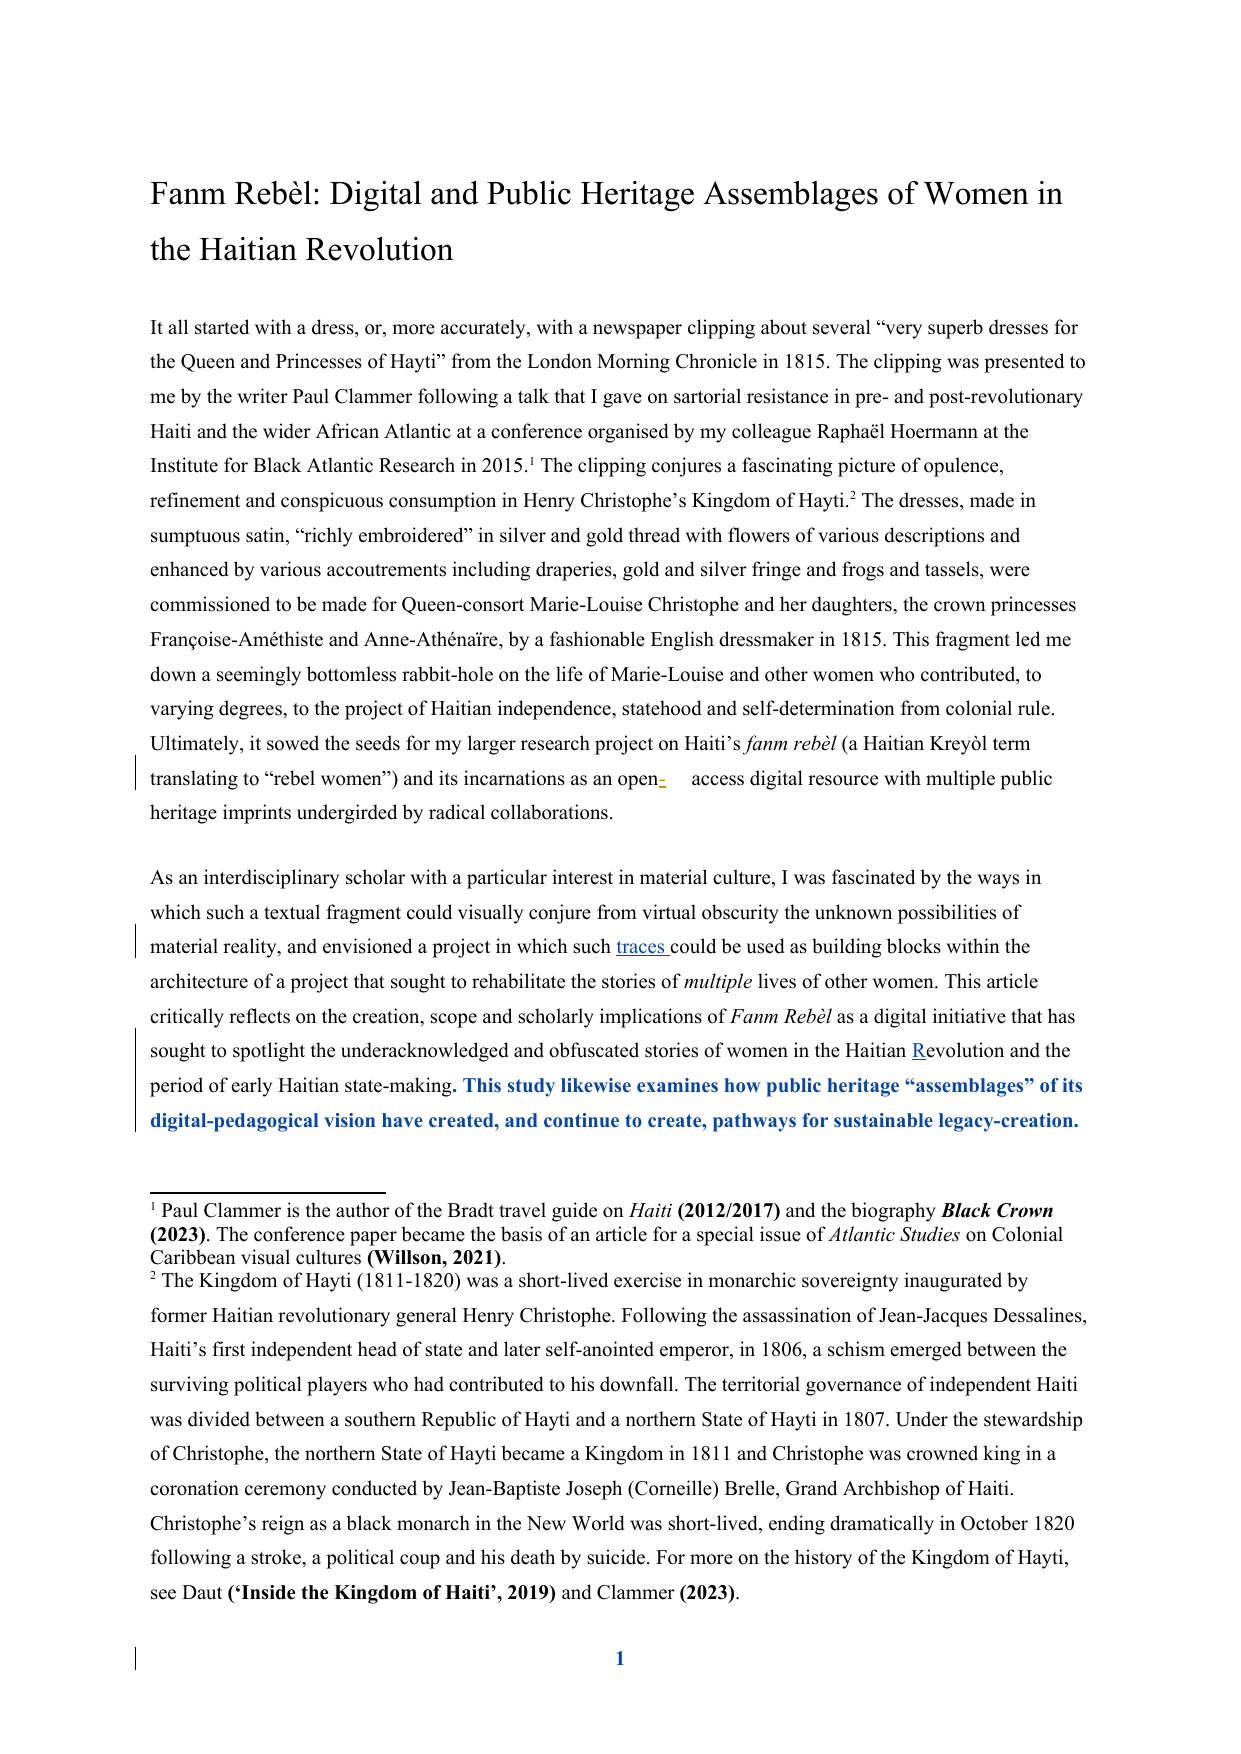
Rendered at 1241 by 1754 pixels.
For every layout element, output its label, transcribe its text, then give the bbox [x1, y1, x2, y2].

text It all started with a dress, or, more accurately, with a newspaper clipping about several “very superb dresses for the Queen and Princesses of Hayti” from the London Morning Chronicle in 1815. The clipping was presented to me by the writer Paul Clammer following a talk that I gave on sartorial resistance in pre- and post-revolutionary Haiti and the wider African Atlantic at a conference organised by my colleague Raphaël Hoermann at the Institute for Black Atlantic Research in 2015. The clipping conjures a fascinating picture of opulence, refinement and conspicuous consumption in Henry Christophe’s Kingdom of Hayti. The dresses, made in sumptuous satin, “richly embroidered” in silver and gold thread with flowers of various descriptions and enhanced by various accoutrements including draperies, gold and silver fringe and frogs and tassels, were commissioned to be made for Queen-consort Marie-Louise Christophe and her daughters, the crown princesses Françoise-Améthiste and Anne-Athénaïre, by a fashionable English dressmaker in 1815. This fragment led me down a seemingly bottomless rabbit-hole on the life of Marie-Louise and other women who contributed, to varying degrees, to the project of Haitian independence, statehood and self-determination from colonial rule. Ultimately, it sowed the seeds for my larger research project on Haiti’s fanm rebèl (a Haitian Kreyòl term translating to “rebel women”) and its incarnations as an openaccess digital resource with multiple public heritage imprints undergirded by radical collaborations. [150, 316, 1090, 824]
subtitle Fanm Rebèl: Digital and Public Heritage Assemblages of Women in the Haitian Revolution [150, 175, 1090, 267]
text As an interdisciplinary scholar with a particular interest in material culture, I was fascinated by the ways in which such a textual fragment could visually conjure from virtual obscurity the unknown possibilities of material reality, and envisioned in which such could be used as building blocks within the architecture of a project that sought to rehabilitate the stories of multiple lives of other women. This article critically reflects on the creation, scope and scholarly implications of Fanm Rebèl as a digital initiative that has sought to spotlight the underacknowledged and obfuscated stories of women in the Haitian evolution and the period of early Haitian state-makingexamines how public heritage “assemblages” of its digital-pedagogical vision have created, and continue to create, pathways for sustainable legacy-creation. [150, 866, 1090, 1132]
